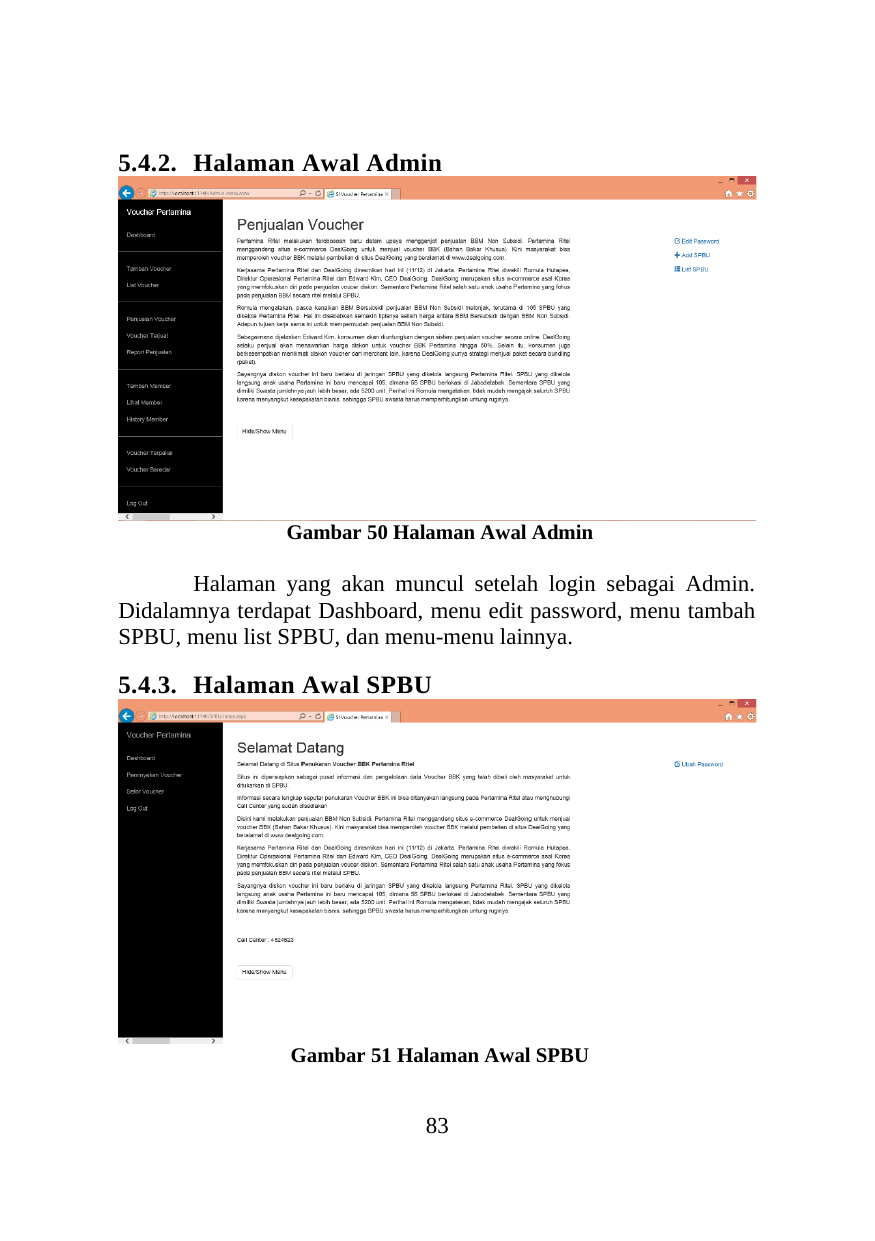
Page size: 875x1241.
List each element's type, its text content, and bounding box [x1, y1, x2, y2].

text Gambar 50 Halaman Awal Admin [118, 521, 756, 544]
subtitle Halaman Awal Admin [118, 148, 756, 176]
subtitle Halaman Awal SPBU [118, 670, 756, 699]
picture [118, 176, 757, 521]
text Gambar 51 Halaman Awal SPBU [118, 1044, 756, 1067]
picture [118, 699, 757, 1044]
text Halaman yang akan muncul setelah login sebagai Admin. Didalamnya terdapat Dashboard, menu edit password, menu tambah SPBU, menu list SPBU, dan menu-menu lainnya. [118, 571, 756, 649]
